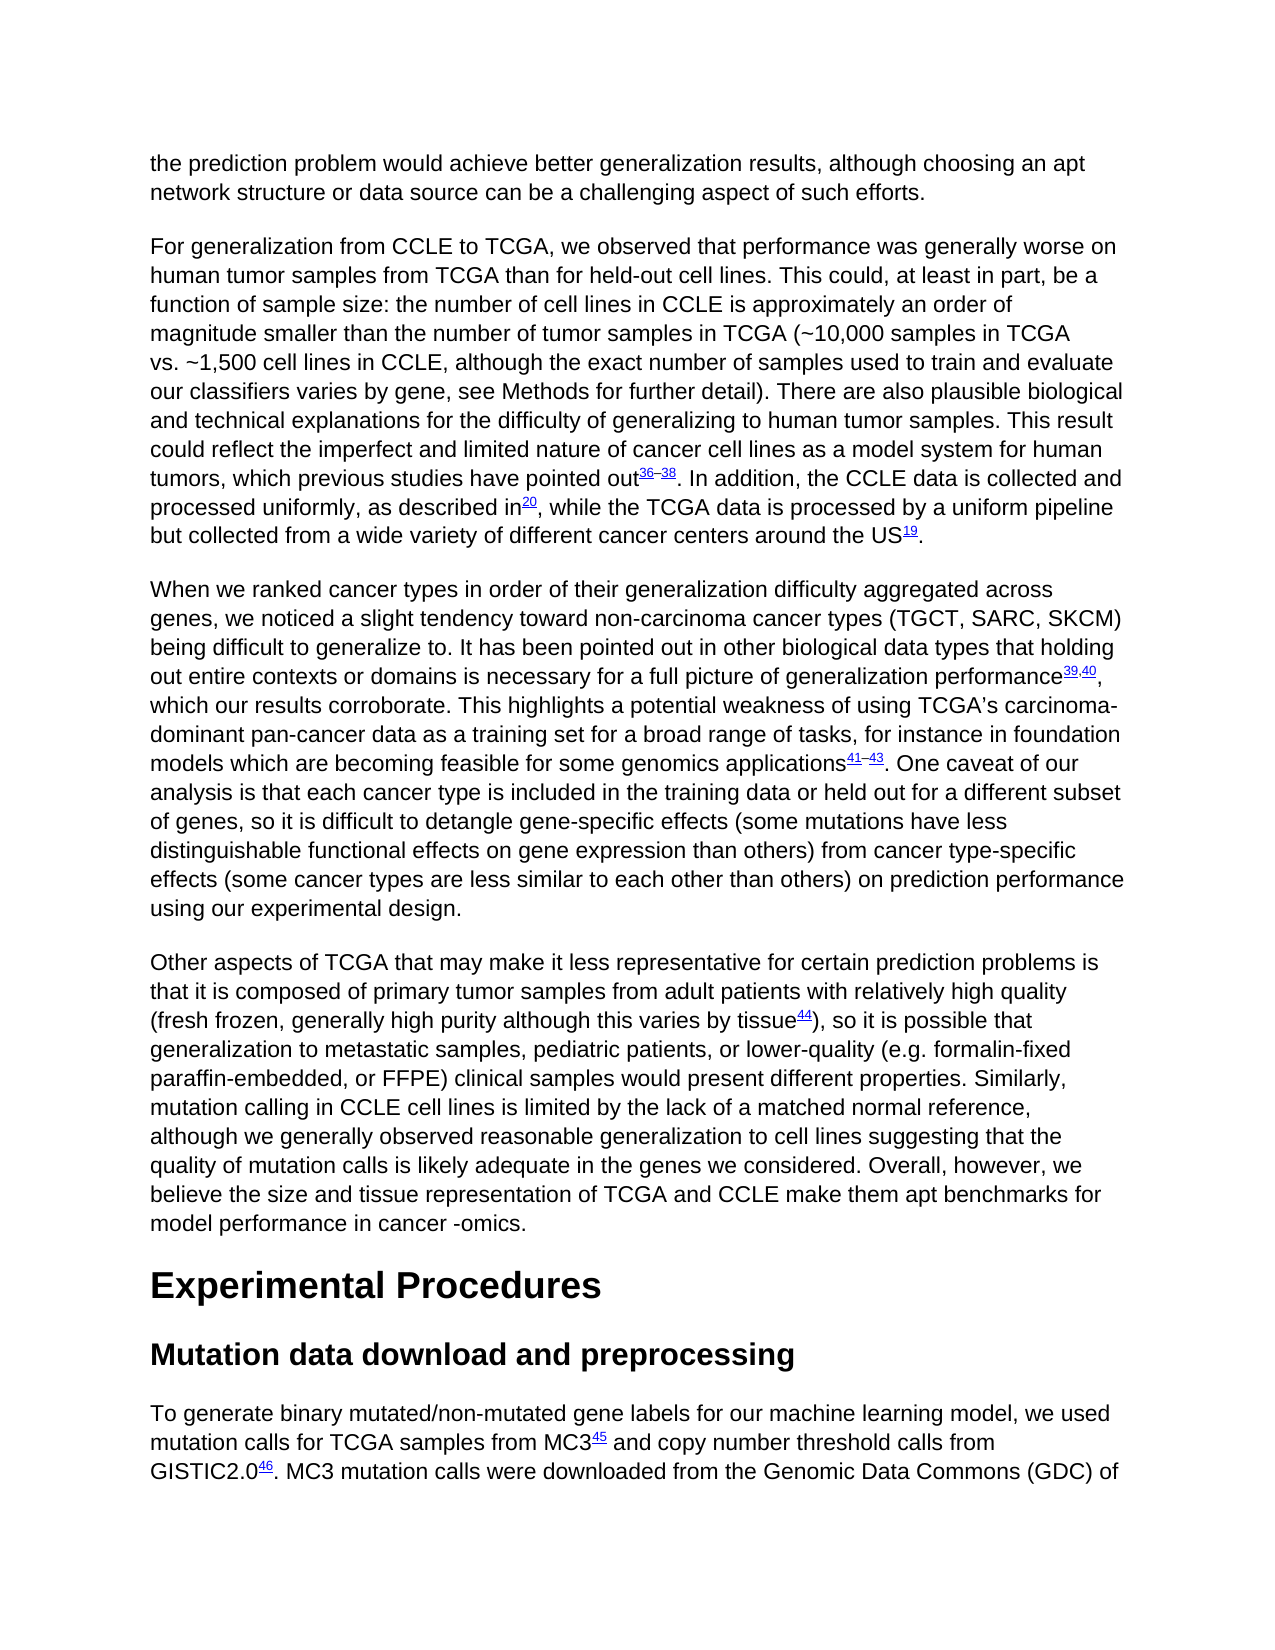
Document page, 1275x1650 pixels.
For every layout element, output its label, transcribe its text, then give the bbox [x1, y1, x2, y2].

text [150, 150, 1125, 205]
subtitle Experimental Procedures [150, 1263, 1125, 1307]
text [150, 1400, 1125, 1485]
text For generalization from CCLE to TCGA, we observed that performance was generally worse on human tumor samples from TCGA than for held-out cell lines. This could, at least in part, be a function of sample size: the number of cell lines in CCLE is approximately an order of magnitude smaller than the number of tumor samples in TCGA (~10,000 samples in TCGA vs. ~1,500 cell lines in CCLE, although the exact number of samples used to train and evaluate our classifiers varies by gene, see Methods for further detail). There are also plausible biological and technical explanations for the difficulty of generalizing to human tumor samples. This result could reflect the imperfect and limited nature of cancer cell lines as a model system for human tumors, which previous studies have pointed out36–38. In addition, the CCLE data is collected and processed uniformly, as described in20, while the TCGA data is processed by a uniform pipeline but collected from a wide variety of different cancer centers around the US19. [150, 233, 1125, 549]
subtitle Mutation data download and preprocessing [150, 1336, 1125, 1372]
text When we ranked cancer types in order of their generalization difficulty aggregated across genes, we noticed a slight tendency toward non-carcinoma cancer types (TGCT, SARC, SKCM) being difficult to generalize to. It has been pointed out in other biological data types that holding out entire contexts or domains is necessary for a full picture of generalization performance39,40, which our results corroborate. This highlights a potential weakness of using TCGA’s carcinoma-dominant pan-cancer data as a training set for a broad range of tasks, for instance in foundation models which are becoming feasible for some genomics applications41–43. One caveat of our analysis is that each cancer type is included in the training data or held out for a different subset of genes, so it is difficult to detangle gene-specific effects (some mutations have less distinguishable functional effects on gene expression than others) from cancer type-specific effects (some cancer types are less similar to each other than others) on prediction performance using our experimental design. [150, 576, 1125, 921]
text Other aspects of TCGA that may make it less representative for certain prediction problems is that it is composed of primary tumor samples from adult patients with relatively high quality (fresh frozen, generally high purity although this varies by tissue44), so it is possible that generalization to metastatic samples, pediatric patients, or lower-quality (e.g. formalin-fixed paraffin-embedded, or FFPE) clinical samples would present different properties. Similarly, mutation calling in CCLE cell lines is limited by the lack of a matched normal reference, although we generally observed reasonable generalization to cell lines suggesting that the quality of mutation calls is likely adequate in the genes we considered. Overall, however, we believe the size and tissue representation of TCGA and CCLE make them apt benchmarks for model performance in cancer -omics. [150, 949, 1125, 1236]
